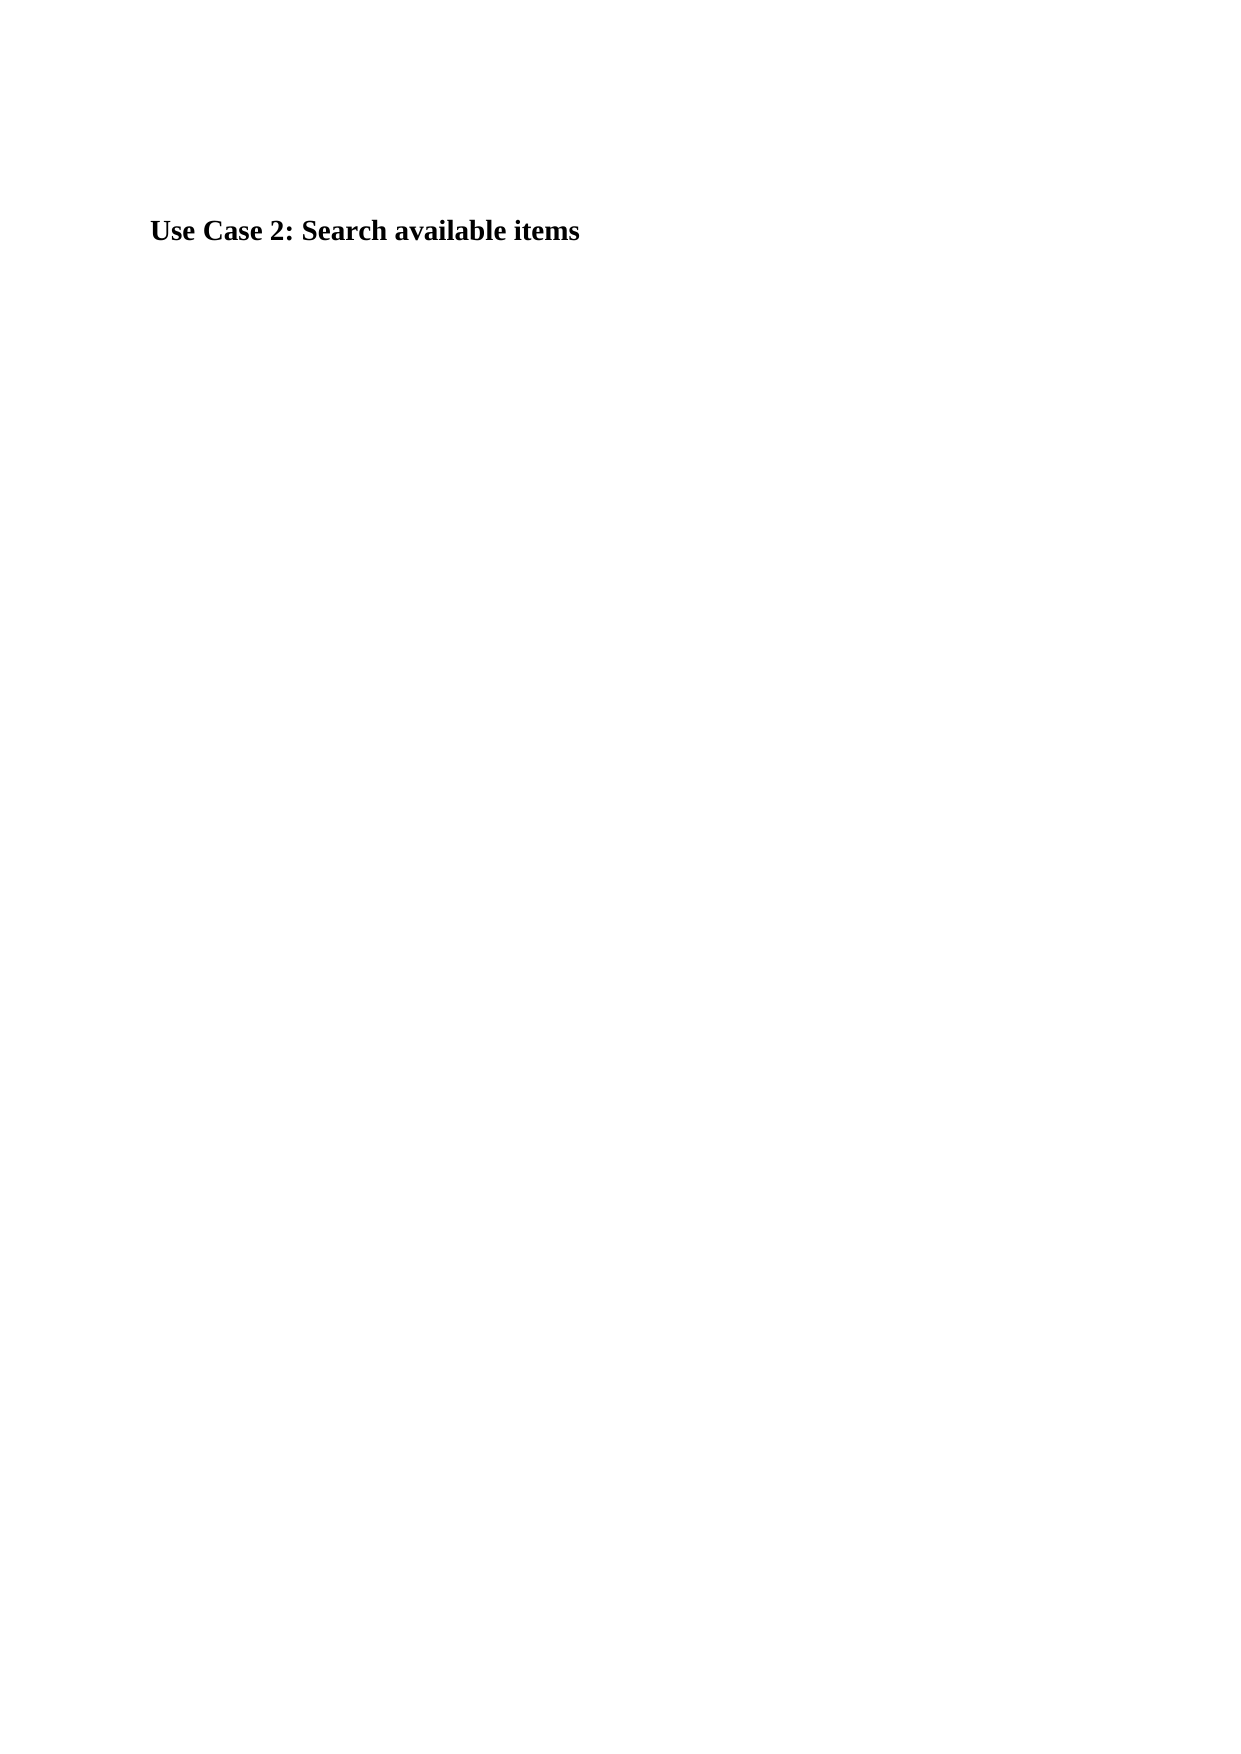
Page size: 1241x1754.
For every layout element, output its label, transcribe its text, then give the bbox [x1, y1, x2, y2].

text Use Case 2: Search available items [150, 213, 1090, 246]
